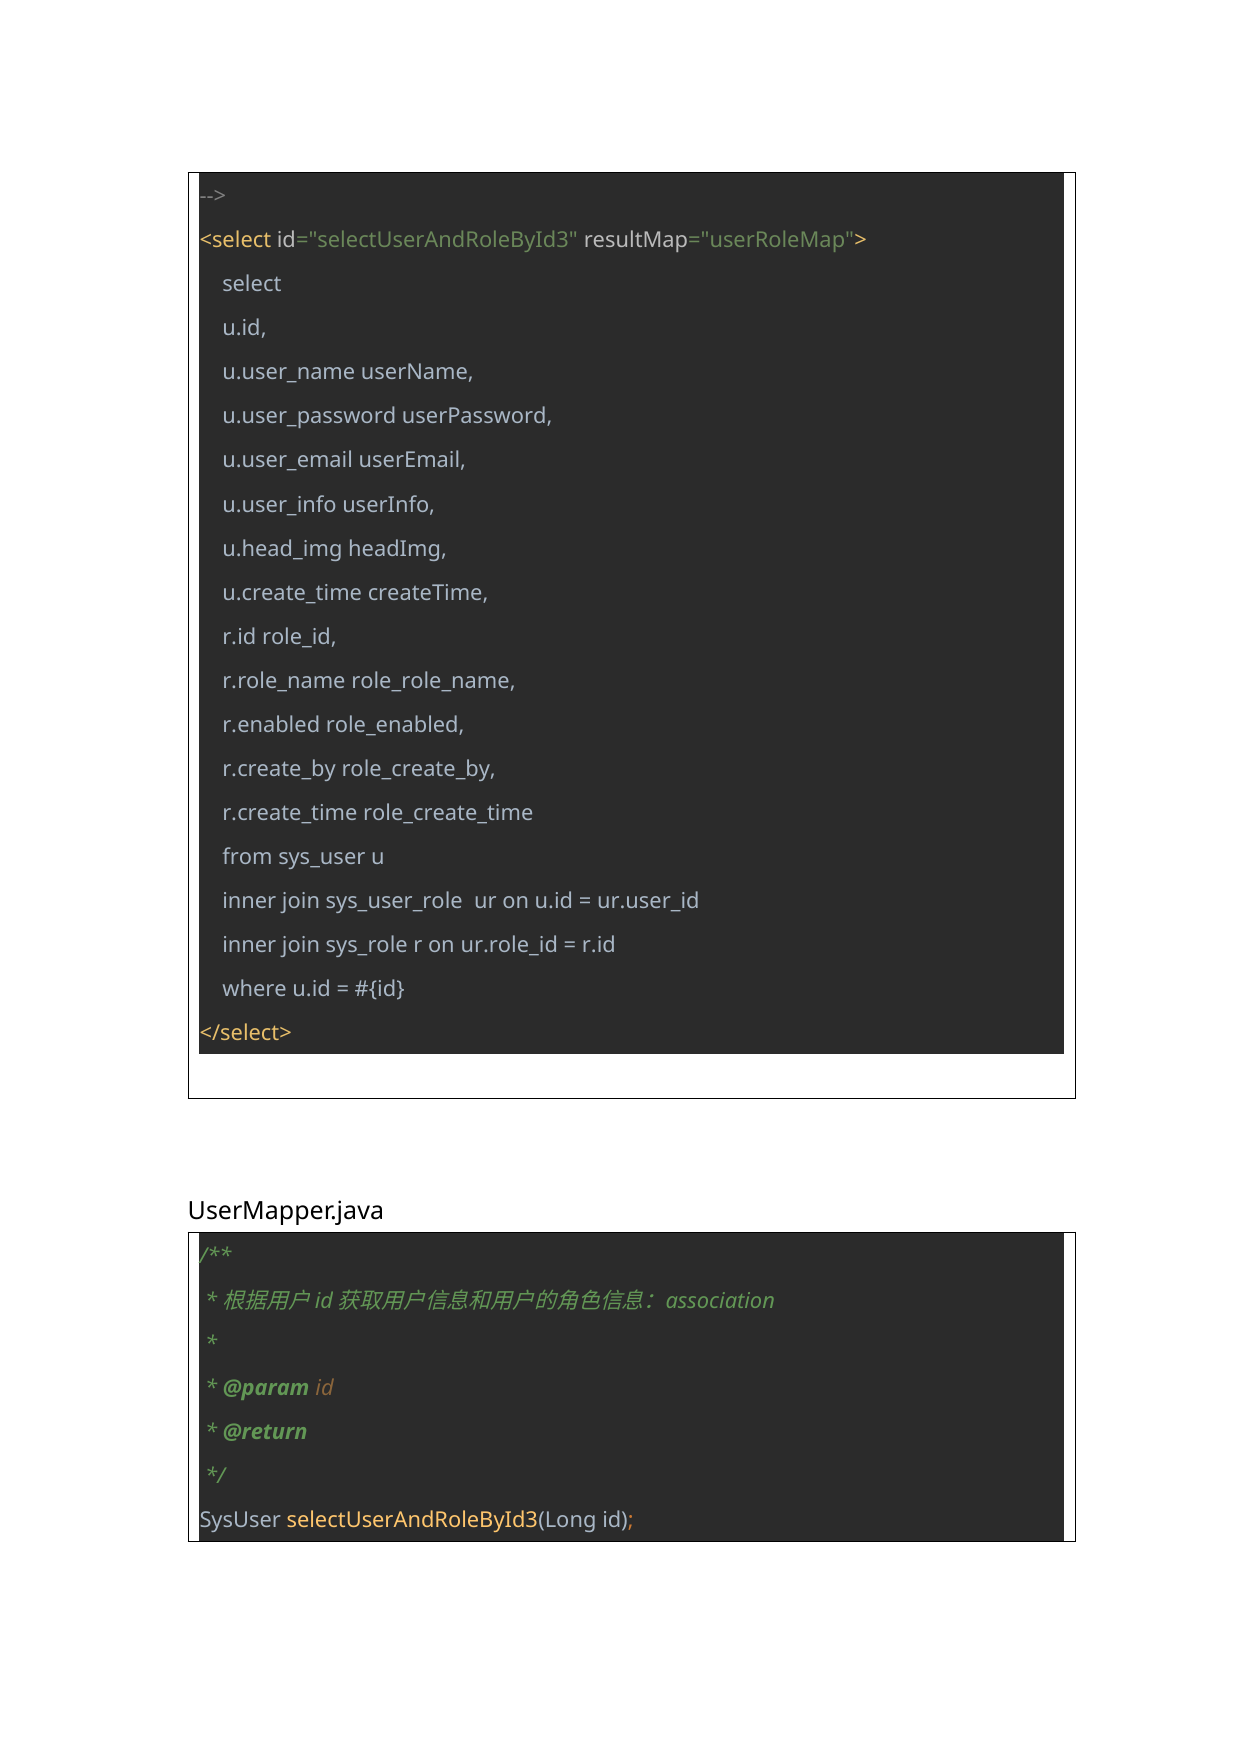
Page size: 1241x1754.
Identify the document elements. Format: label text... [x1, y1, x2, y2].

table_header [189, 173, 1075, 1098]
text UserMapper.java [187, 1187, 1053, 1232]
